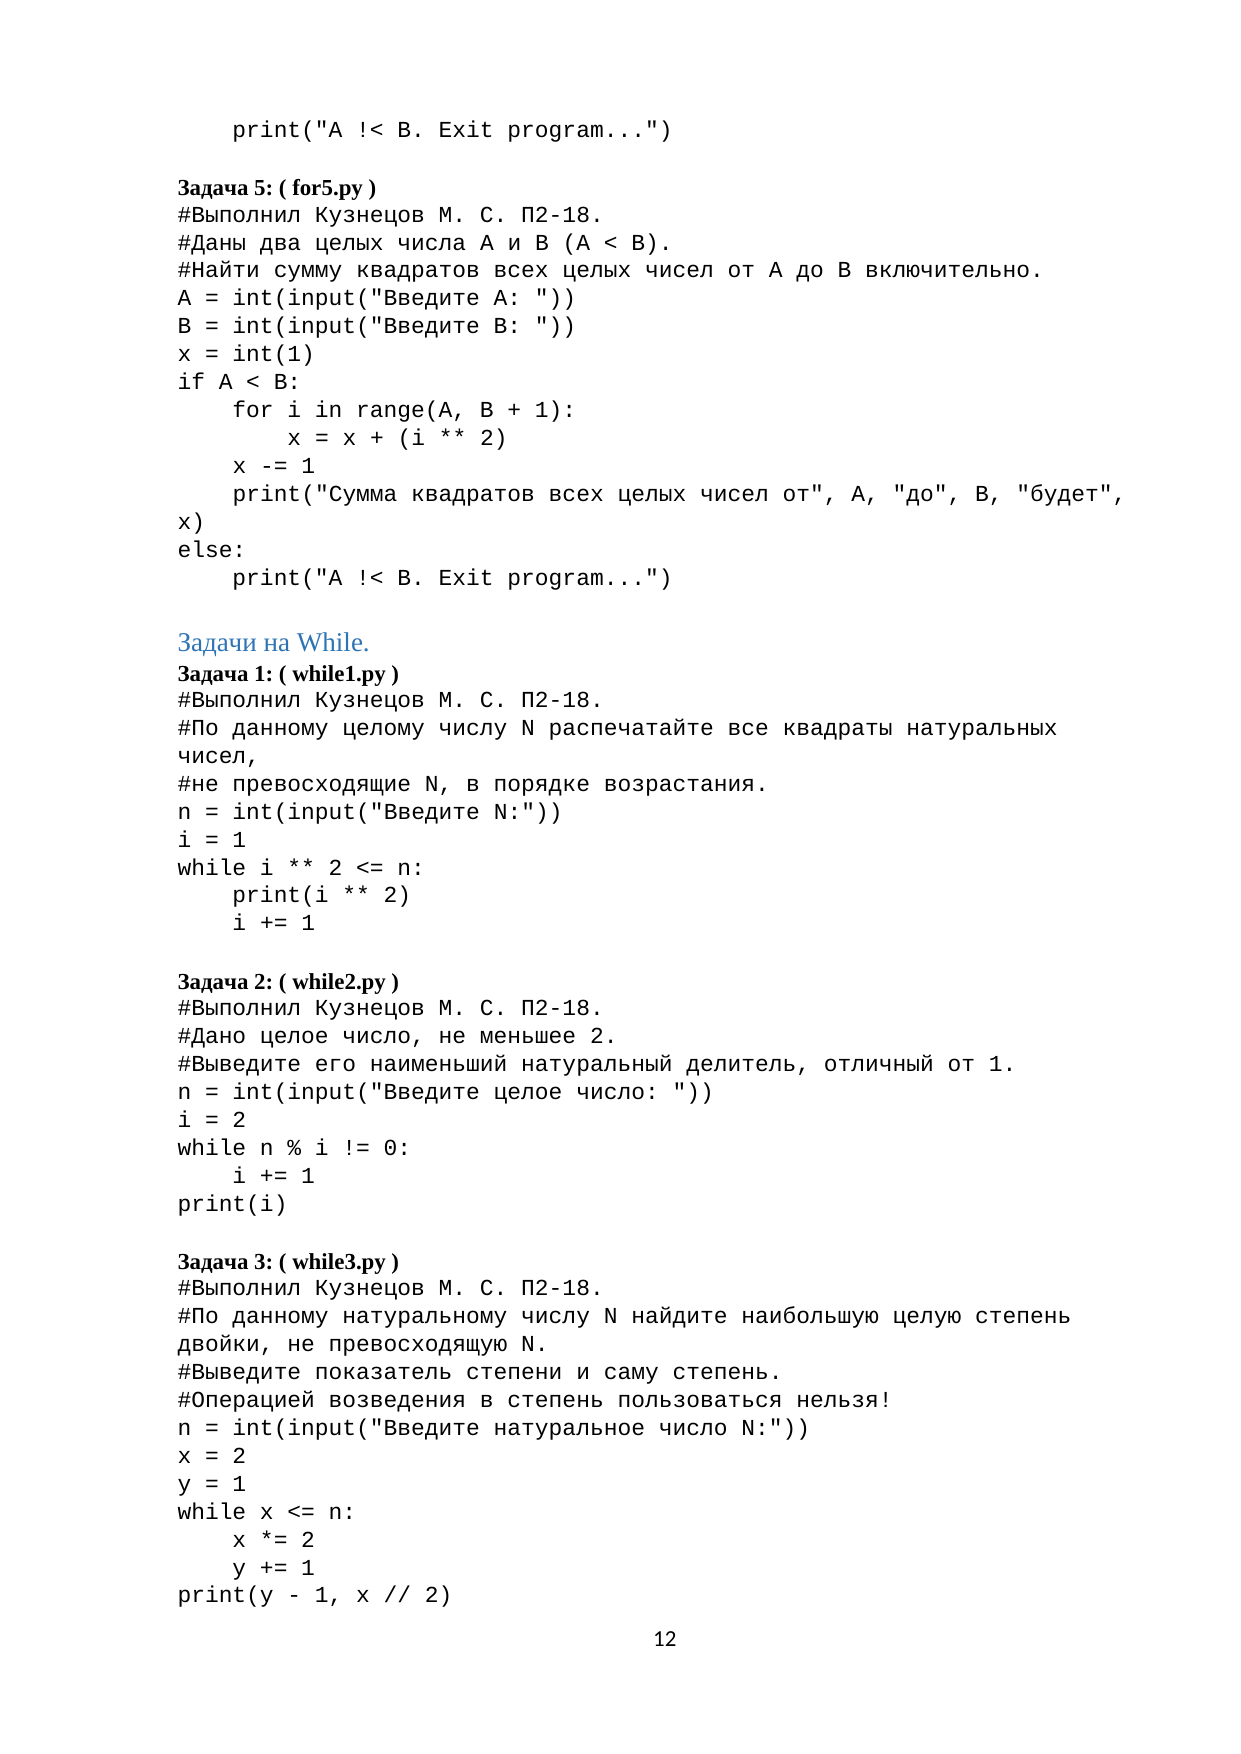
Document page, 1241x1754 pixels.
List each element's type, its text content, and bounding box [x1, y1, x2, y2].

text n = int(input("Введите целое число: ")) [177, 1080, 1152, 1106]
text #Выполнил Кузнецов М. С. П2-18. [177, 996, 1152, 1022]
text #Выведите его наименьший натуральный делитель, отличный от 1. [177, 1052, 1152, 1078]
text Задача 2: ( while2.py ) [177, 968, 1152, 994]
text i += 1 [177, 1164, 1152, 1190]
text #Выполнил Кузнецов М. С. П2-18. [177, 203, 1152, 229]
text #Дано целое число, не меньшее 2. [177, 1024, 1152, 1050]
text #не превосходящие N, в порядке возрастания. [177, 772, 1152, 798]
text #Выполнил Кузнецов М. С. П2-18. [177, 688, 1152, 714]
text while x <= n: [177, 1500, 1152, 1526]
text print(i) [177, 1192, 1152, 1218]
text #Найти сумму квадратов всех целых чисел от A до B включительно. [177, 259, 1152, 285]
text x *= 2 [177, 1528, 1152, 1554]
text x = x + (i ** 2) [177, 426, 1152, 452]
text #Выведите показатель степени и саму степень. [177, 1360, 1152, 1386]
text #Выполнил Кузнецов М. С. П2-18. [177, 1277, 1152, 1303]
text x = 2 [177, 1444, 1152, 1470]
text i += 1 [177, 912, 1152, 938]
text x = int(1) [177, 342, 1152, 368]
text #Даны два целых числа A и B (A < B). [177, 231, 1152, 257]
text if A < B: [177, 370, 1152, 396]
text #По данному натуральному числу N найдите наибольшую целую степень двойки, не превосходящую N. [177, 1304, 1152, 1358]
text for i in range(A, B + 1): [177, 398, 1152, 424]
text y = 1 [177, 1472, 1152, 1498]
text i = 1 [177, 828, 1152, 854]
text while n % i != 0: [177, 1136, 1152, 1162]
text Задача 1: ( while1.py ) [177, 660, 1152, 686]
text print(y - 1, x // 2) [177, 1584, 1152, 1610]
text i = 2 [177, 1108, 1152, 1134]
text print("A !< B. Exit program...") [177, 118, 1152, 144]
text Задача 5: ( for5.py ) [177, 174, 1152, 201]
text print("Сумма квадратов всех целых чисел от", A, "до", B, "будет", x) [177, 482, 1152, 536]
text n = int(input("Введите натуральное число N:")) [177, 1416, 1152, 1442]
text #По данному целому числу N распечатайте все квадраты натуральных чисел, [177, 716, 1152, 770]
text #Операцией возведения в степень пользоваться нельзя! [177, 1388, 1152, 1414]
text while i ** 2 <= n: [177, 856, 1152, 882]
subtitle Задачи на While. [177, 626, 1152, 657]
text A = int(input("Введите A: ")) [177, 287, 1152, 313]
text B = int(input("Введите B: ")) [177, 314, 1152, 341]
text print(i ** 2) [177, 884, 1152, 910]
text n = int(input("Введите N:")) [177, 800, 1152, 826]
text else: [177, 538, 1152, 564]
text Задача 3: ( while3.py ) [177, 1248, 1152, 1274]
text x -= 1 [177, 454, 1152, 480]
text y += 1 [177, 1556, 1152, 1582]
text print("A !< B. Exit program...") [177, 566, 1152, 592]
